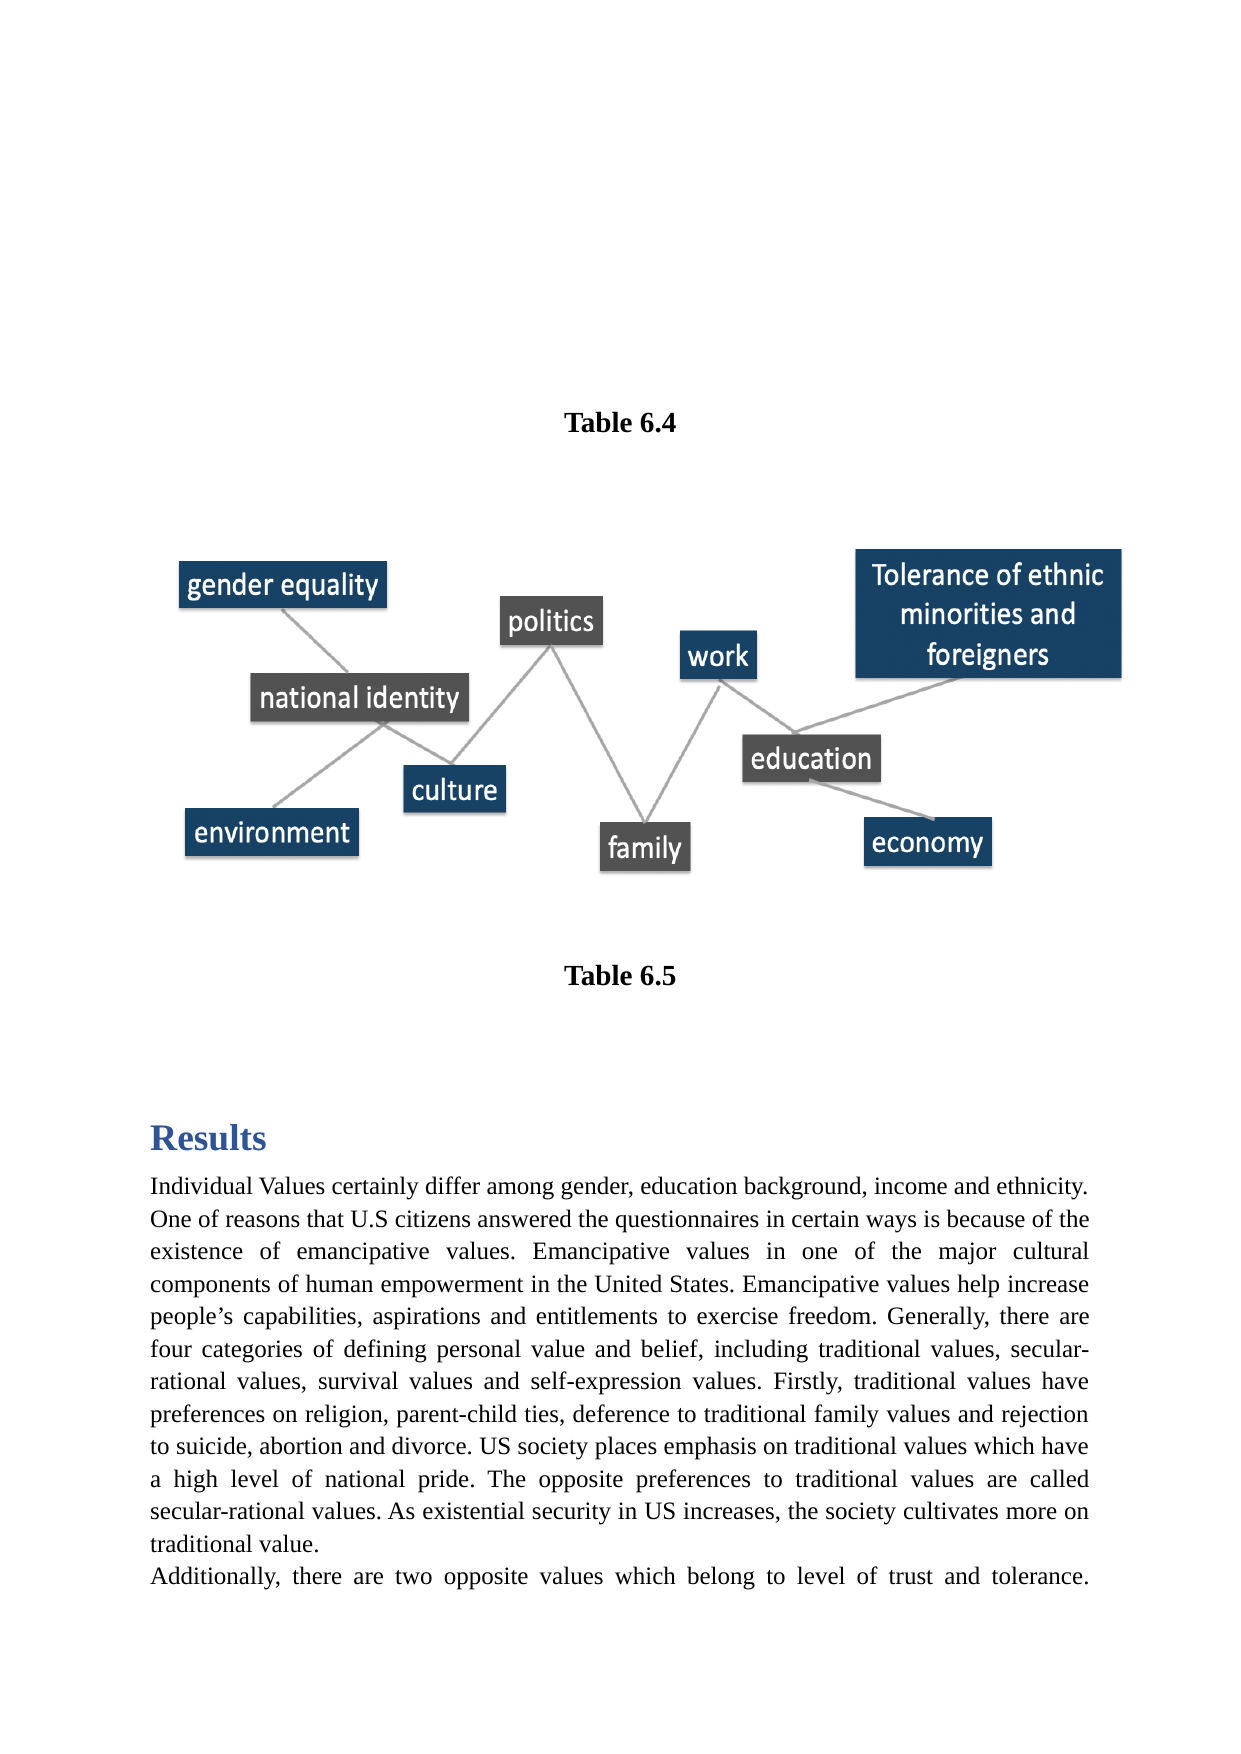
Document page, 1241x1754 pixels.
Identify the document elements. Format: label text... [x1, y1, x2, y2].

text Individual Values certainly differ among gender, education background, income and ethnicity. [150, 1169, 1090, 1202]
picture [149, 518, 1136, 947]
text One of reasons that U.S citizens answered the questionnaires in certain ways is because of the existence of emancipative values. Emancipative values in one of the major cultural components of human empowerment in the United States. Emancipative values help increase people’s capabilities, aspirations and entitlements to exercise freedom. Generally, there are four categories of defining personal value and belief, including traditional values, secular-rational values, survival values and self-expression values. Firstly, traditional values have preferences on religion, parent-child ties, deference to traditional family values and rejection to suicide, abortion and divorce. US society places emphasis on traditional values which have a high level of national pride. The opposite preferences to traditional values are called secular-rational values. As existential security in US increases, the society cultivates more on traditional value. [150, 1202, 1090, 1559]
text Results [150, 1104, 1090, 1169]
text Table 6.4 [150, 389, 1090, 454]
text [150, 1559, 1090, 1592]
text Table 6.5 [150, 942, 1090, 1007]
